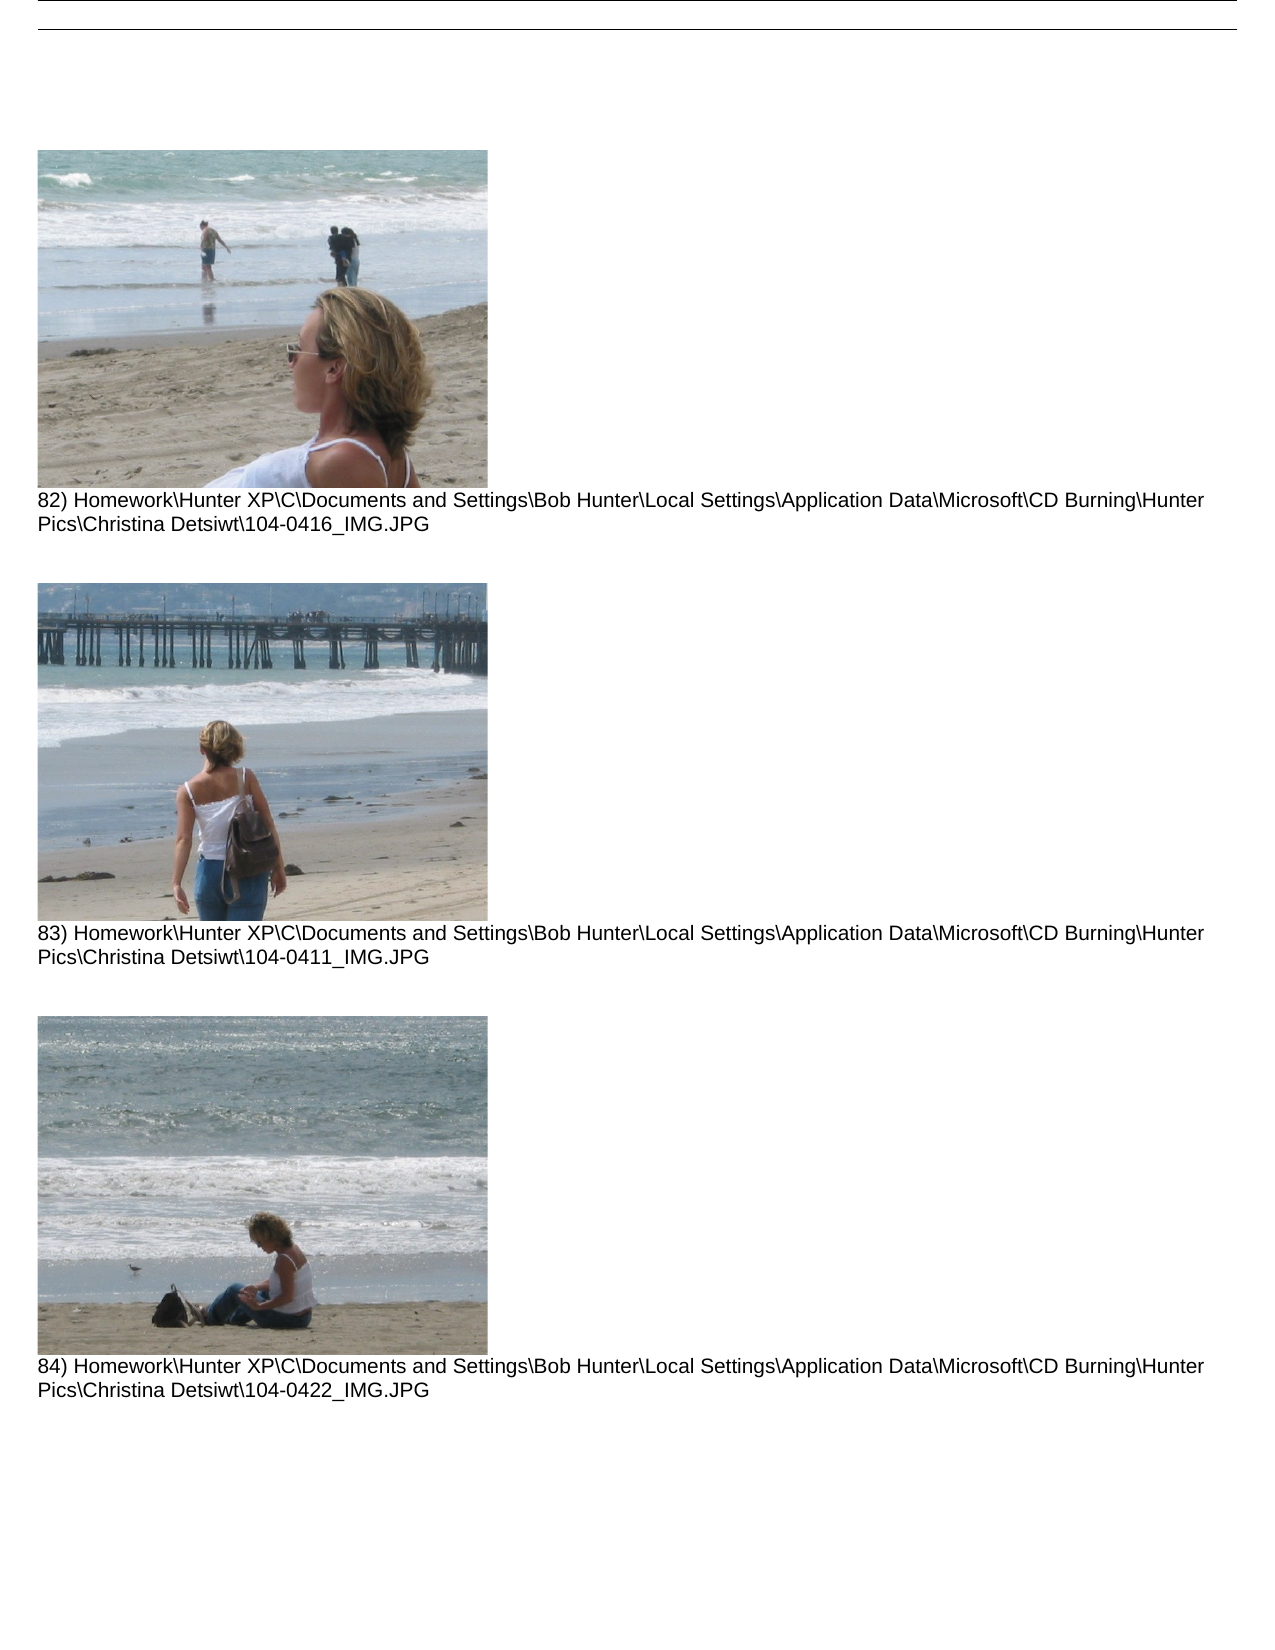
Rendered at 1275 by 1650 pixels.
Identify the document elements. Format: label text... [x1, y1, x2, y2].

picture [37, 150, 488, 488]
text 84) Homework\Hunter XP\C\Documents and Settings\Bob Hunter\Local Settings\Application Data\Microsoft\CD Burning\Hunter Pics\Christina Detsiwt\104-0422_IMG.JPG [37, 1354, 1237, 1402]
text 82) Homework\Hunter XP\C\Documents and Settings\Bob Hunter\Local Settings\Application Data\Microsoft\CD Burning\Hunter Pics\Christina Detsiwt\104-0416_IMG.JPG [37, 487, 1237, 535]
text 83) Homework\Hunter XP\C\Documents and Settings\Bob Hunter\Local Settings\Application Data\Microsoft\CD Burning\Hunter Pics\Christina Detsiwt\104-0411_IMG.JPG [37, 921, 1237, 969]
picture [37, 583, 488, 921]
picture [37, 1016, 488, 1355]
